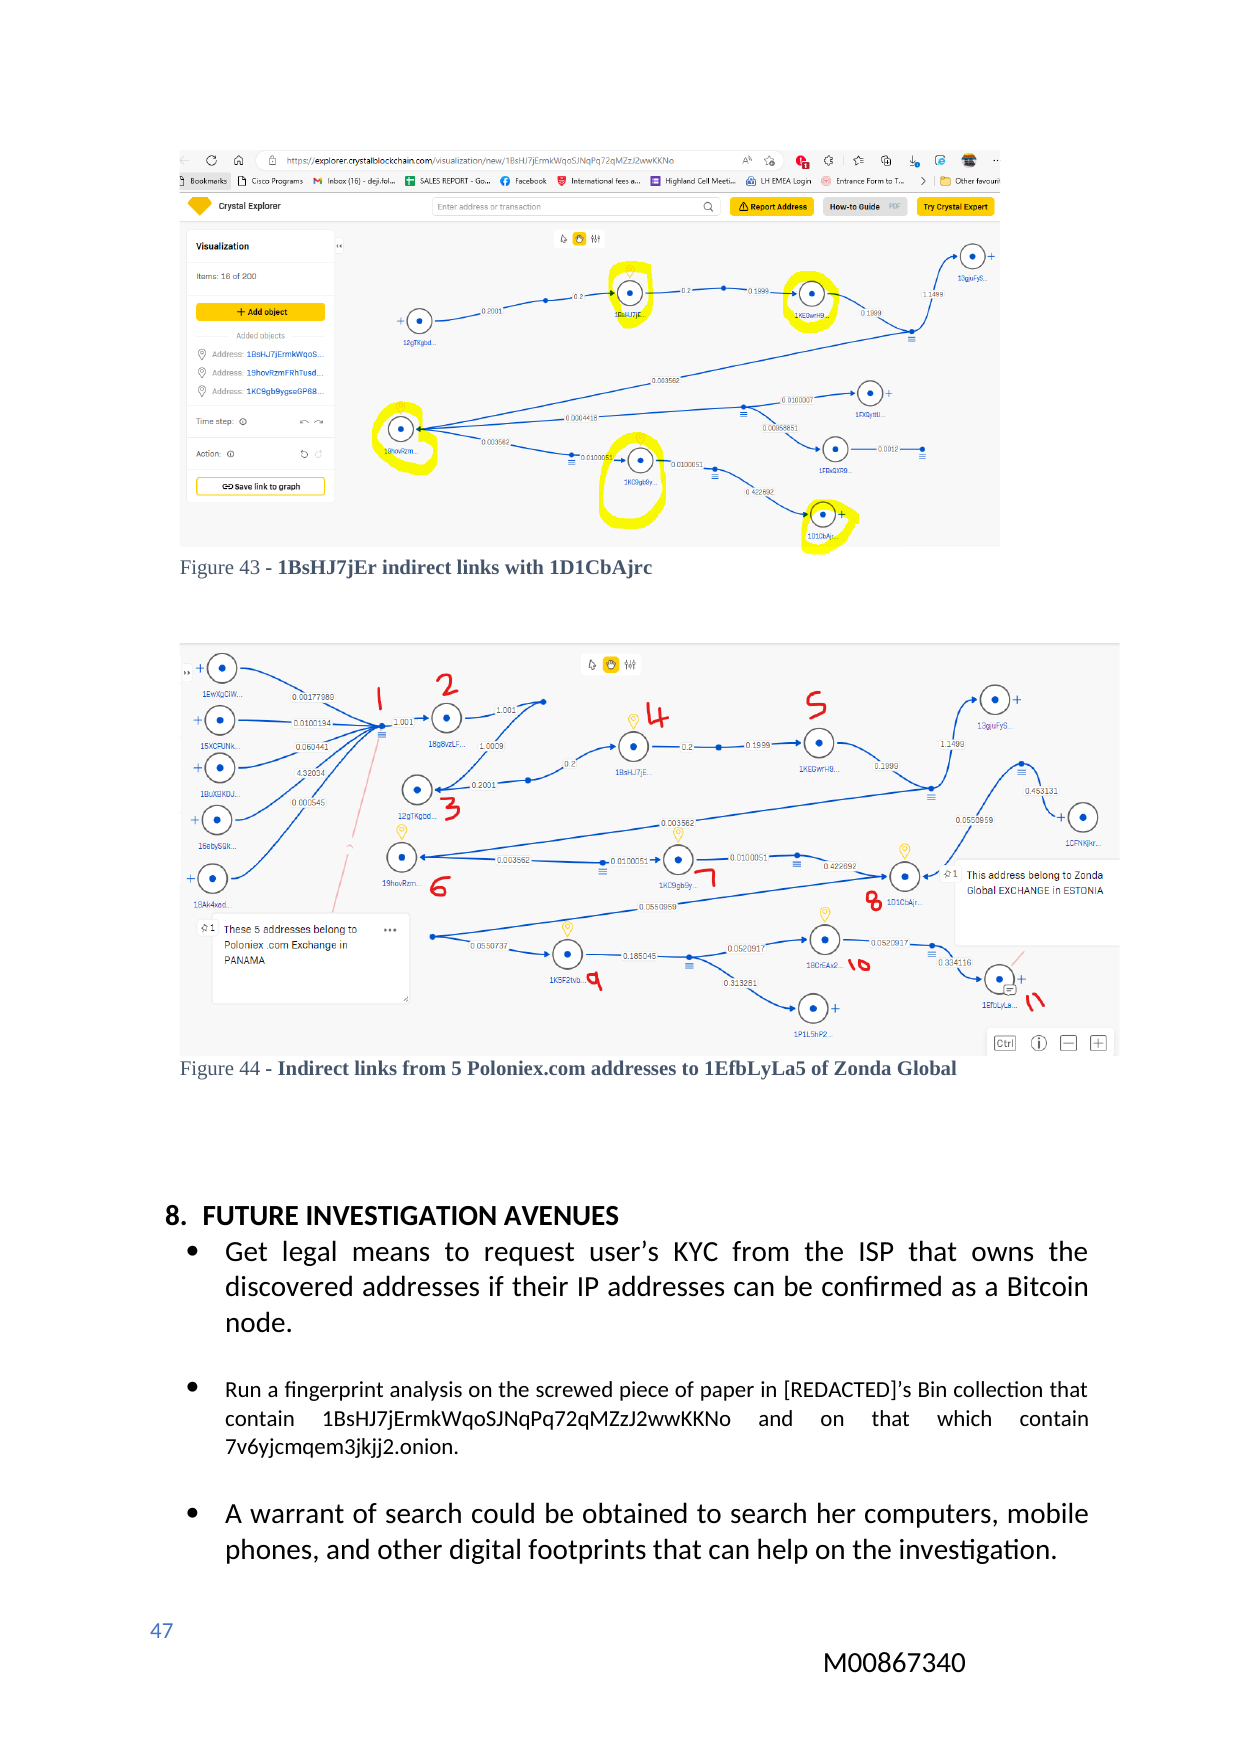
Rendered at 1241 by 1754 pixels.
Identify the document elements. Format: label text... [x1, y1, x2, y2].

list A warrant of search could be obtained to search her computers, mobile phones, and other digital footprints that can help on the investigation. [187, 1496, 1090, 1567]
list Run a fingerprint analysis on the screwed piece of paper in [REDACTED]’s Bin collection that contain 1BsHJ7jErmkWqoSJNqPq72qMZzJ2wwKKNo and on that which contain 7v6yjcmqem3jkjj2.onion. [187, 1375, 1090, 1460]
picture [179, 640, 1120, 1056]
subtitle FUTURE INVESTIGATION AVENUES [165, 1197, 1090, 1233]
picture [179, 150, 1001, 555]
list Get legal means to request user’s KYC from the ISP that owns the discovered addresses if their IP addresses can be confirmed as a Bitcoin node. [187, 1233, 1090, 1340]
